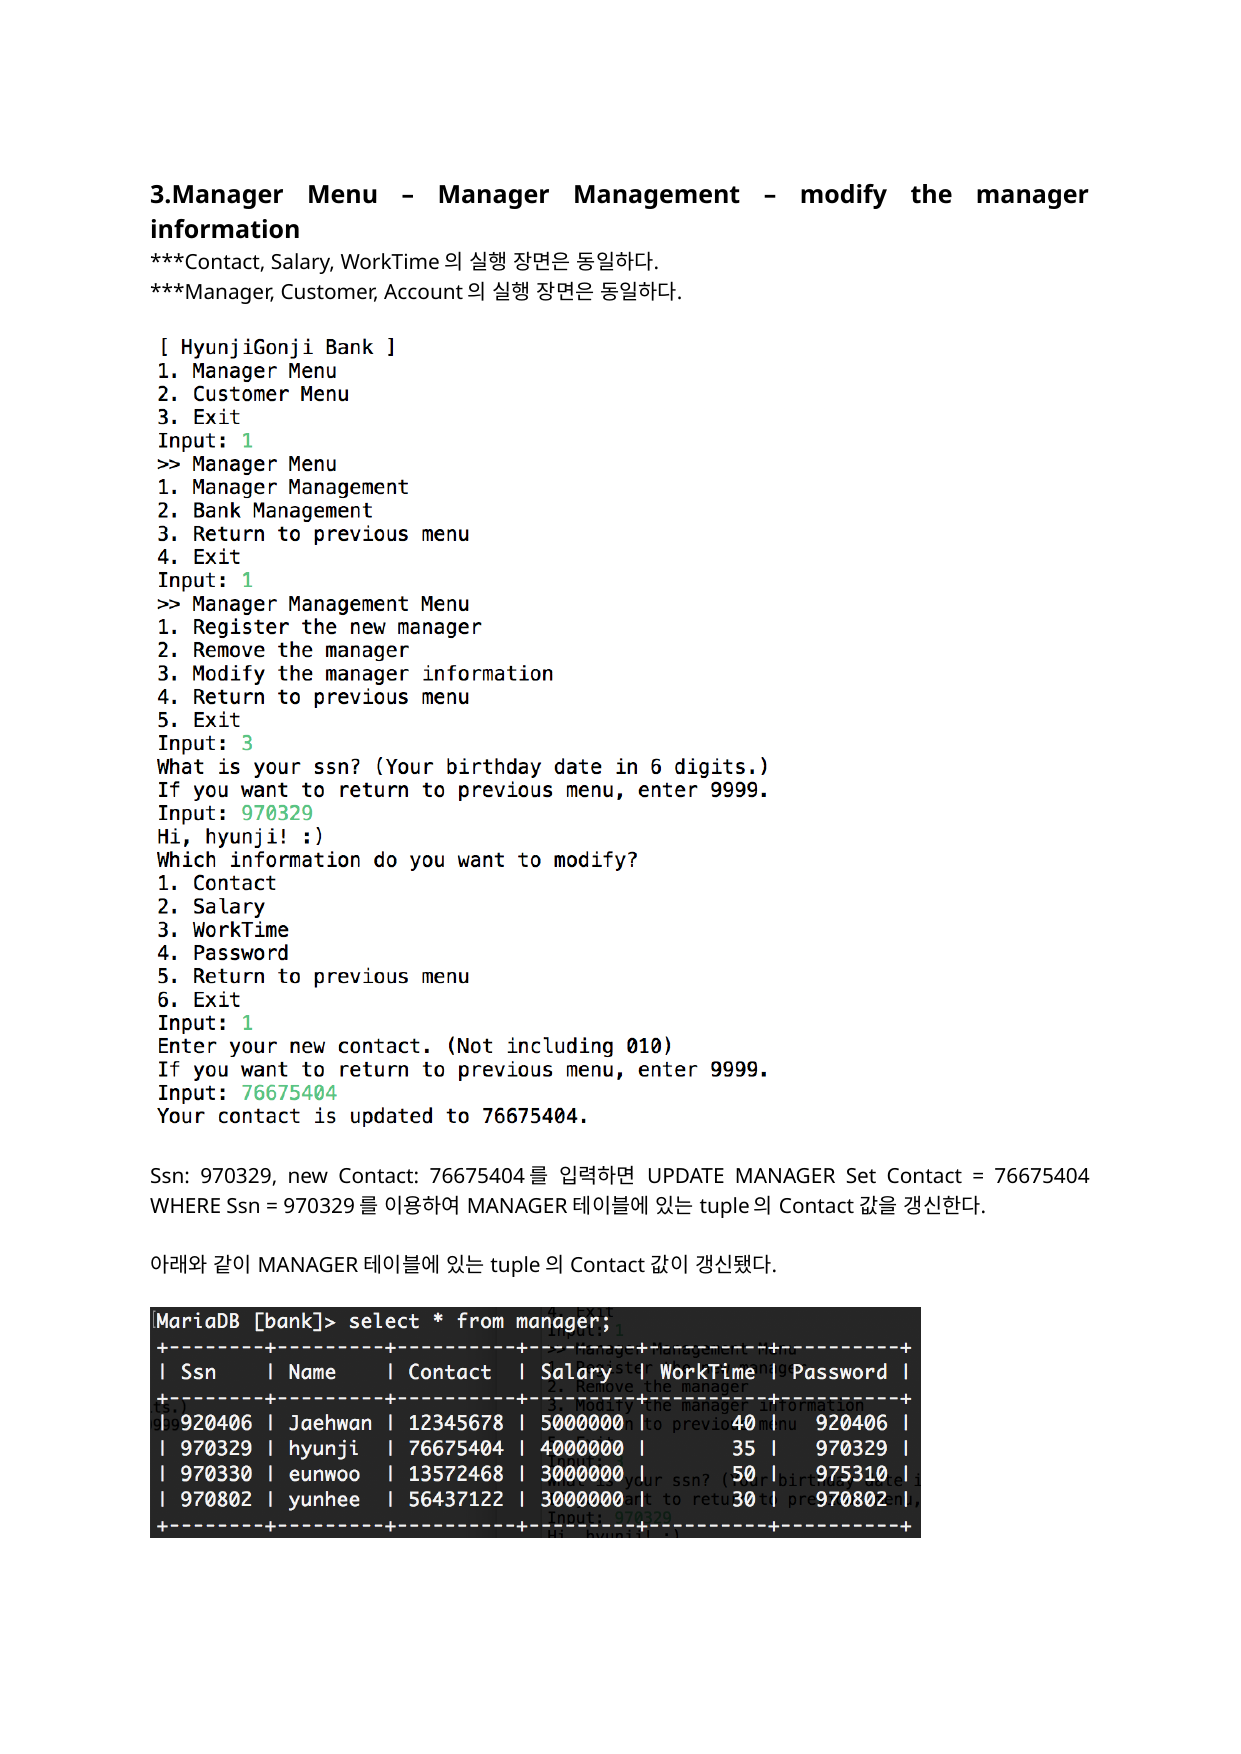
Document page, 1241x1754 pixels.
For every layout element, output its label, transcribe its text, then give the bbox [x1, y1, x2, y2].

text Ssn: 970329, new Contact: 76675404를 입력하면 UPDATE MANAGER Set Contact = 76675404 WHERE Ssn = 970329를 이용하여 MANAGER 테이블에 있는 tuple의 Contact 값을 갱신한다. [150, 1159, 1090, 1220]
text ***Manager, Customer, Account의 실행 장면은 동일하다. [150, 276, 1090, 306]
picture [150, 334, 830, 1131]
text 아래와 같이 MANAGER 테이블에 있는 tuple의 Contact 값이 갱신됐다. [150, 1248, 1090, 1279]
text ***Contact, Salary, WorkTime의 실행 장면은 동일하다. [150, 245, 1090, 276]
picture [150, 1307, 921, 1538]
text 3.Manager Menu – Manager Management – modify the manager information [150, 177, 1090, 245]
